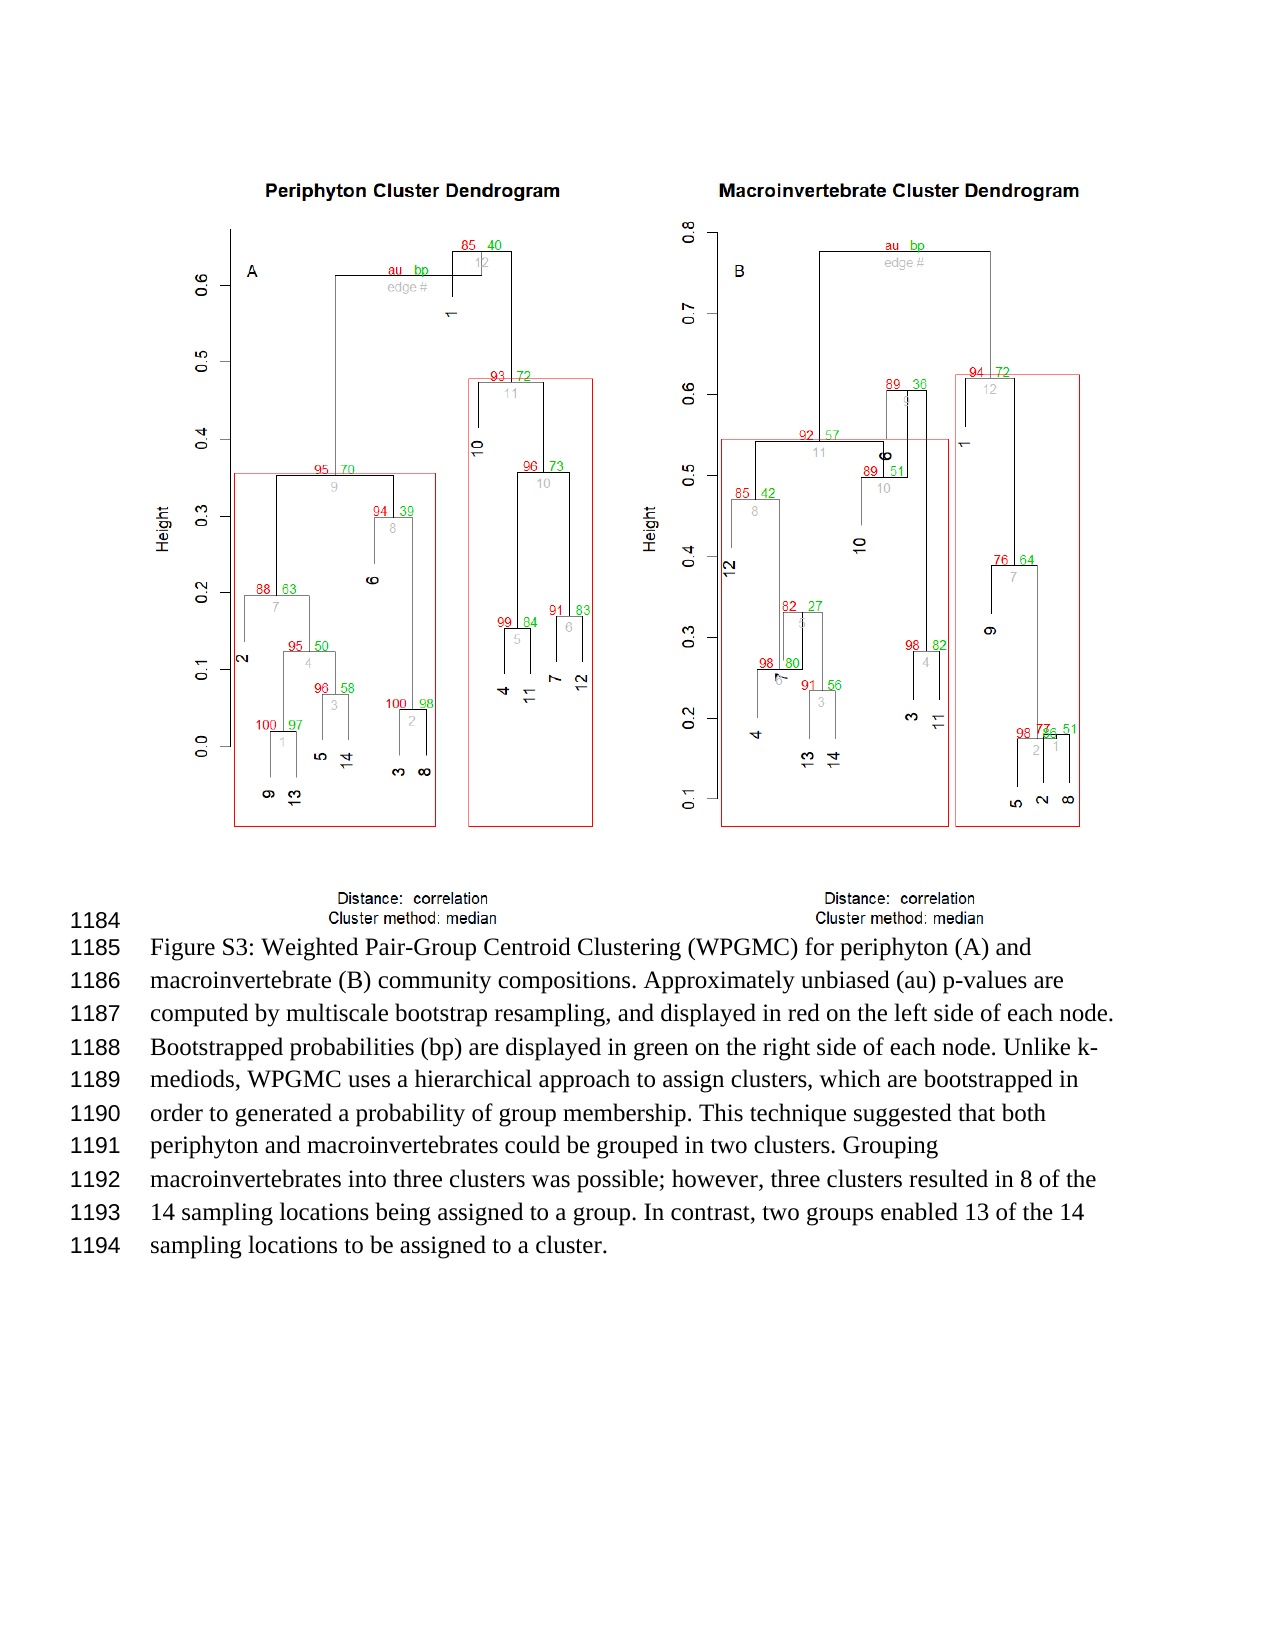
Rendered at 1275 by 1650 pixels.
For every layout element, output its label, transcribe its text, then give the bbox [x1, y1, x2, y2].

picture [150, 150, 1123, 929]
text Figure S3: Weighted Pair-Group Centroid Clustering (WPGMC) for periphyton (A) and macroinvertebrate (B) community compositions. Approximately unbiased (au) p-values are computed by multiscale bootstrap resampling, and displayed in red on the left side of each node. Bootstrapped probabilities (bp) are displayed in green on the right side of each node. Unlike k-mediods, WPGMC uses a hierarchical approach to assign clusters, which are bootstrapped in order to generated a probability of group membership. This technique suggested that both periphyton and macroinvertebrates could be grouped in two clusters. Grouping macroinvertebrates into three clusters was possible; however, three clusters resulted in 8 of the 14 sampling locations being assigned to a group. In contrast, two groups enabled 13 of the 14 sampling locations to be assigned to a cluster. [150, 932, 1125, 1258]
